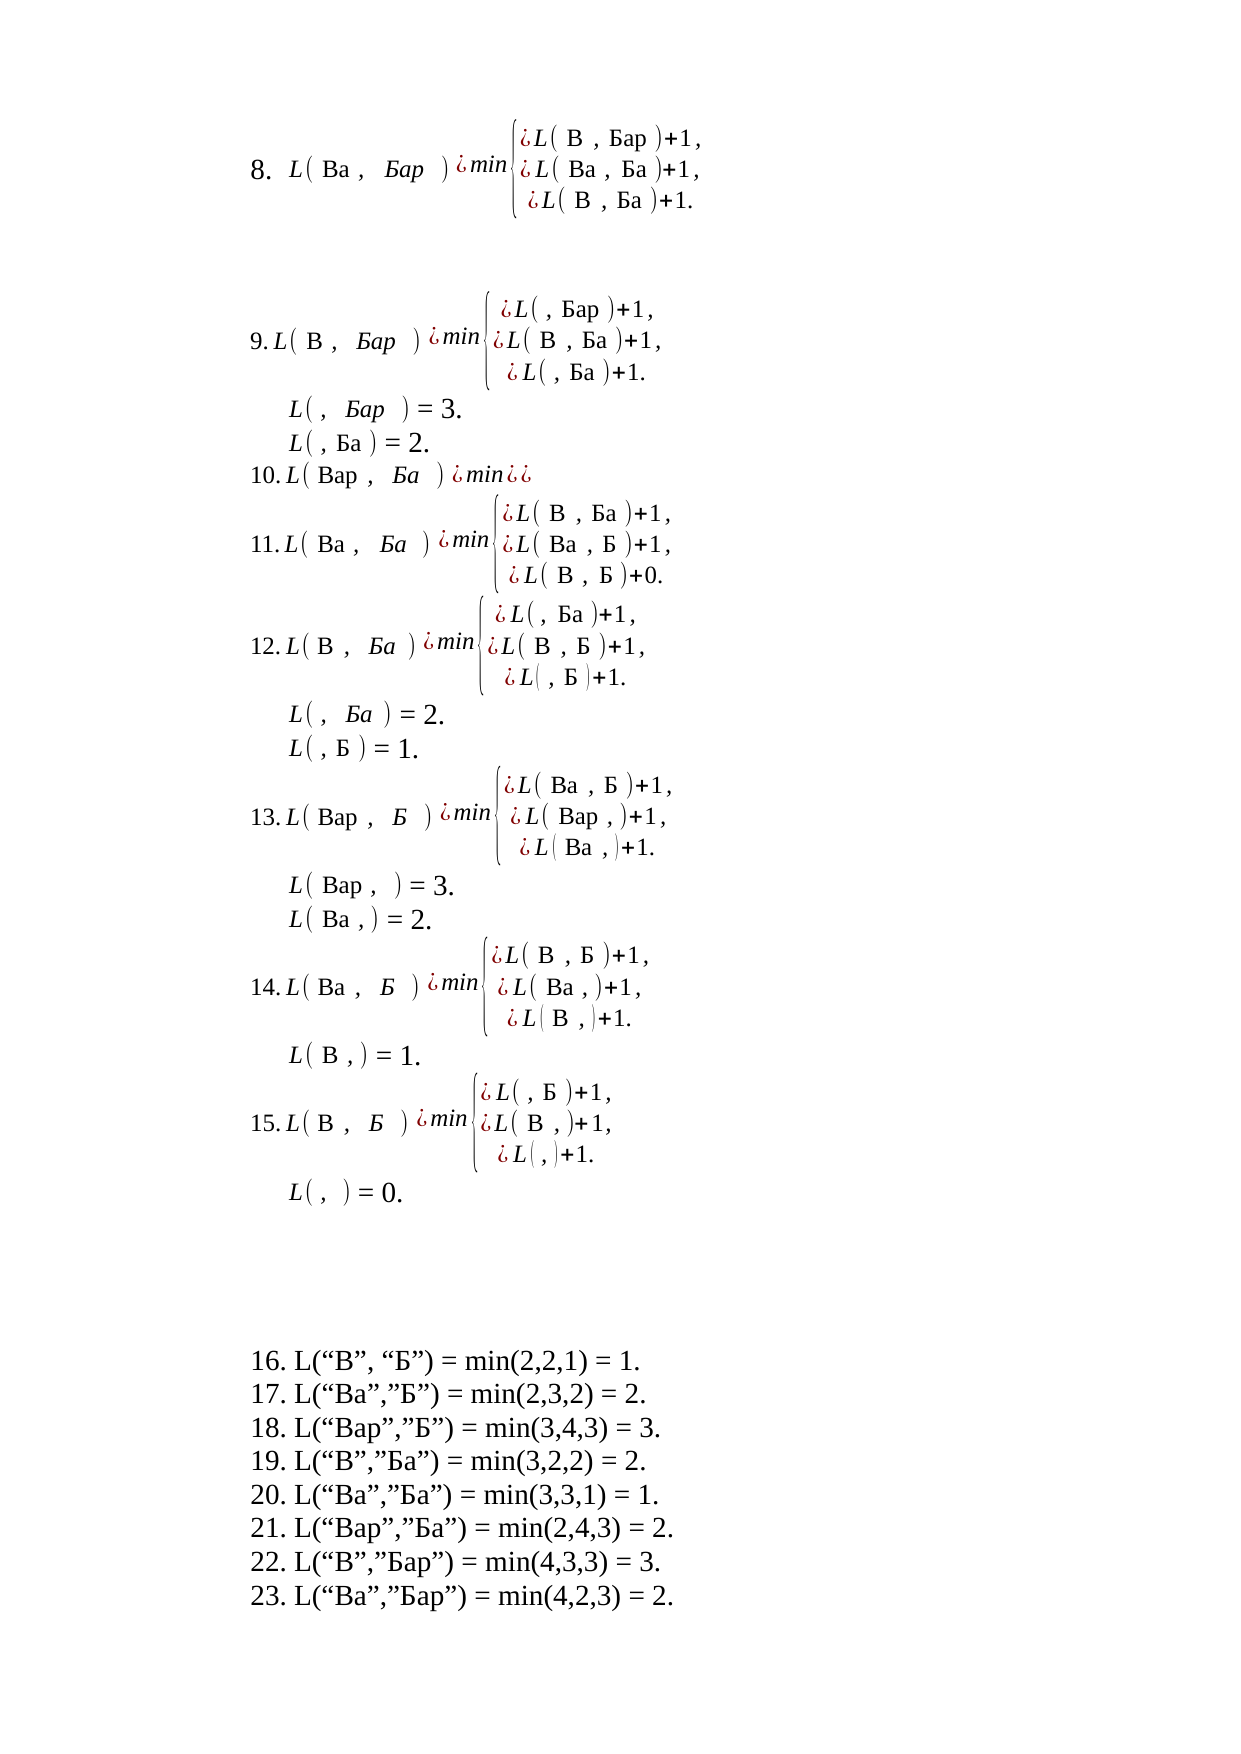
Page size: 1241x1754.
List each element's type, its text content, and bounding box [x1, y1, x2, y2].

text 22. L(“В”,”Бар”) = min(4,3,3) = 3. [177, 1544, 1152, 1578]
text 21. L(“Вар”,”Ба”) = min(2,4,3) = 2. [177, 1511, 1152, 1544]
list = 3. [288, 868, 1152, 902]
text 17. L(“Ва”,”Б”) = min(2,3,2) = 2. [177, 1376, 1152, 1410]
text 20. L(“Ва”,”Ба”) = min(3,3,1) = 1. [177, 1477, 1152, 1511]
list = 0. [288, 1175, 1152, 1209]
list = 2. [288, 697, 1152, 731]
list = 1. [288, 1038, 1152, 1072]
text 23. L(“Ва”,”Бар”) = min(4,2,3) = 2. [177, 1578, 1152, 1611]
list = 2. [288, 425, 1152, 459]
text 16. L(“B”, “Б”) = min(2,2,1) = 1. [177, 1343, 1152, 1376]
list = 2. [288, 902, 1152, 936]
text 18. L(“Вар”,”Б”) = min(3,4,3) = 3. [177, 1410, 1152, 1443]
text 19. L(“В”,”Ба”) = min(3,2,2) = 2. [177, 1443, 1152, 1477]
list = 1. [288, 731, 1152, 765]
list = 3. [288, 391, 1152, 425]
